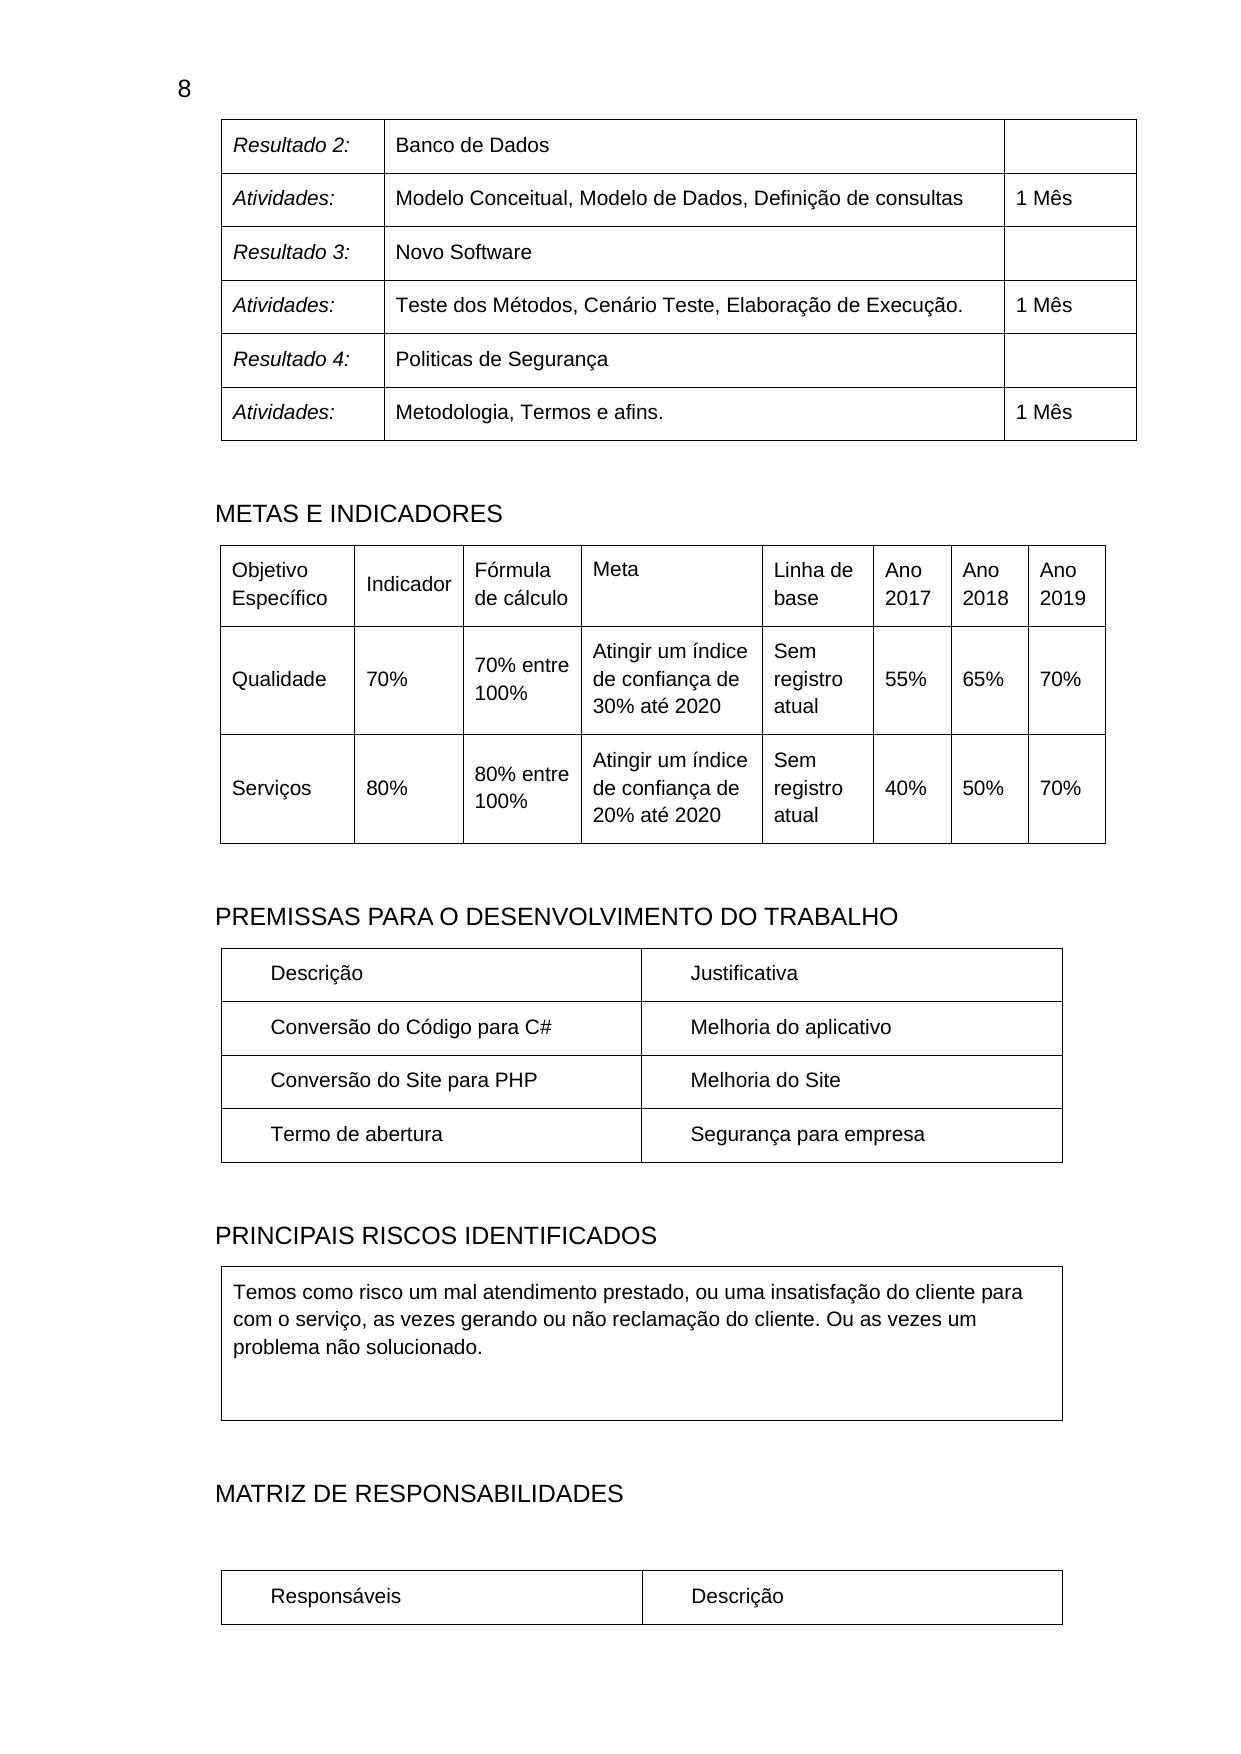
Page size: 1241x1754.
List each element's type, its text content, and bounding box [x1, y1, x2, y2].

table_cell Qualidade [221, 627, 354, 734]
table_cell 70% [1029, 735, 1105, 843]
table_cell 1 Mês [1005, 388, 1136, 440]
table_cell Sem registro atual [763, 735, 873, 843]
table_cell Resultado 4: [222, 334, 384, 387]
text PRINCIPAIS RISCOS IDENTIFICADOS [215, 1221, 1063, 1249]
table_cell 40% [874, 735, 951, 843]
table_cell Conversão do Código para C# [222, 1002, 641, 1054]
text MATRIZ DE RESPONSABILIDADES [215, 1479, 1063, 1508]
table_cell 65% [952, 627, 1028, 734]
table_header Fórmula de cálculo [464, 546, 581, 626]
table_header Ano 2018 [952, 546, 1028, 626]
table_header Responsáveis [222, 1571, 642, 1624]
table_cell Teste dos Métodos, Cenário Teste, Elaboração de Execução. [385, 281, 1004, 333]
table_header Temos como risco um mal atendimento prestado, ou uma insatisfação do cliente para com o serviço, as vezes gerando ou não reclamação do cliente. Ou as vezes um problema não solucionado. [222, 1267, 1062, 1420]
table_cell 70% [355, 627, 463, 734]
table_cell 1 Mês [1005, 281, 1136, 333]
table_cell 70% [1029, 627, 1105, 734]
table_cell Melhoria do aplicativo [642, 1002, 1062, 1054]
table_cell 70% entre 100% [464, 627, 581, 734]
table_cell Metodologia, Termos e afins. [385, 388, 1004, 440]
text PREMISSAS PARA O DESENVOLVIMENTO DO TRABALHO [215, 902, 1063, 931]
table_header Ano 2017 [874, 546, 951, 626]
table_cell Serviços [221, 735, 354, 843]
table_cell Atividades: [222, 281, 384, 333]
table_cell Resultado 2: [222, 120, 384, 172]
table_cell Resultado 3: [222, 227, 384, 279]
table_cell Modelo Conceitual, Modelo de Dados, Definição de consultas [385, 174, 1004, 226]
table_header Ano 2019 [1029, 546, 1105, 626]
table_cell Melhoria do Site [642, 1056, 1062, 1108]
table_cell Atingir um índice de confiança de 30% até 2020 [582, 627, 762, 734]
table_header Indicador [355, 546, 463, 626]
table_cell Sem registro atual [763, 627, 873, 734]
table_cell Conversão do Site para PHP [222, 1056, 641, 1108]
table_cell [1005, 120, 1136, 172]
table_cell Atingir um índice de confiança de 20% até 2020 [582, 735, 762, 843]
table_cell Termo de abertura [222, 1109, 641, 1162]
table_header Descrição [643, 1571, 1062, 1624]
table_header Objetivo Específico [221, 546, 354, 626]
table_cell [1005, 227, 1136, 279]
table_header Justificativa [642, 949, 1062, 1001]
table_cell Politicas de Segurança [385, 334, 1004, 387]
table_cell [1005, 334, 1136, 387]
table_cell 50% [952, 735, 1028, 843]
table_cell Atividades: [222, 174, 384, 226]
table_cell 80% entre 100% [464, 735, 581, 843]
table_cell Novo Software [385, 227, 1004, 279]
table_cell 80% [355, 735, 463, 843]
table_header Descrição [222, 949, 641, 1001]
table_cell Segurança para empresa [642, 1109, 1062, 1162]
table_cell 1 Mês [1005, 174, 1136, 226]
table_header Linha de base [763, 546, 873, 626]
text METAS E INDICADORES [215, 499, 1063, 528]
table_header Meta [582, 546, 762, 626]
table_cell Banco de Dados [385, 120, 1004, 172]
table_cell Atividades: [222, 388, 384, 440]
table_cell 55% [874, 627, 951, 734]
